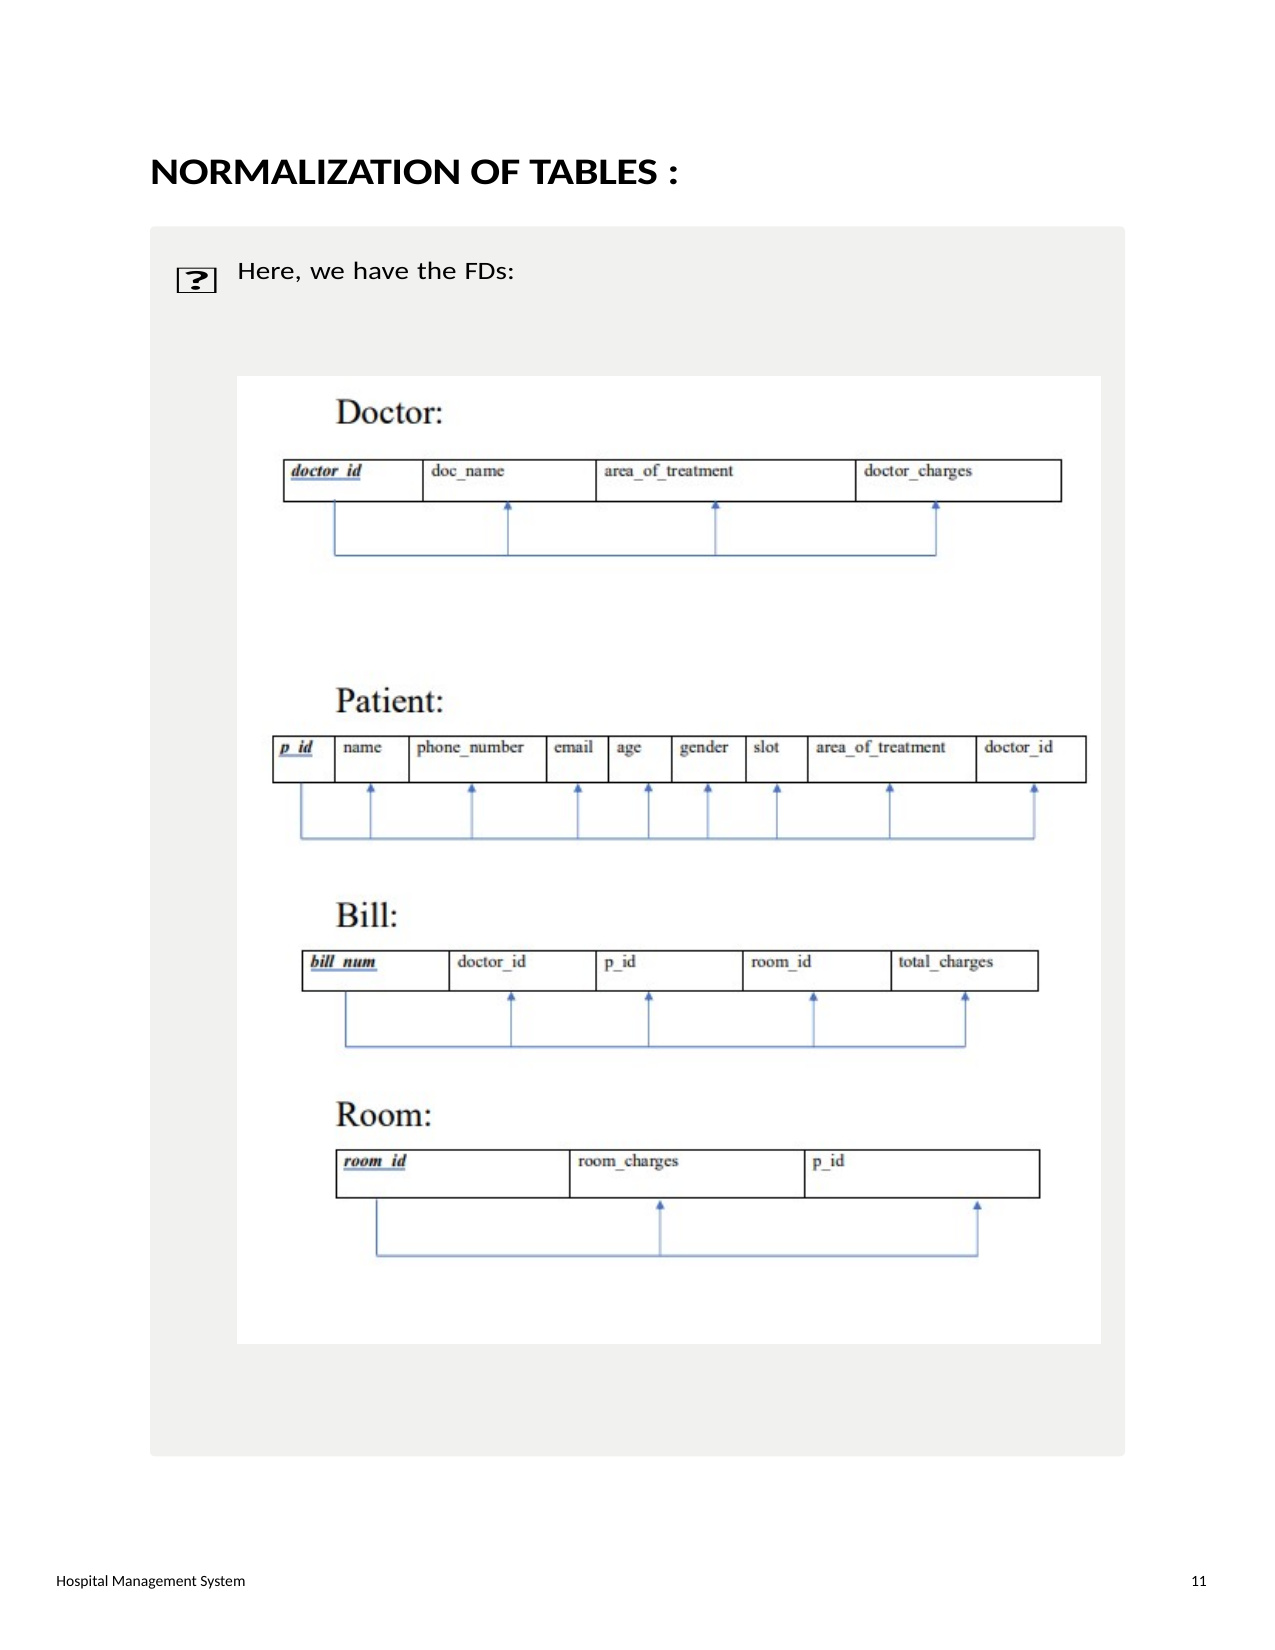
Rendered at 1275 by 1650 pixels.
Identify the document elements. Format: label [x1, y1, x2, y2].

picture [237, 376, 1101, 1344]
